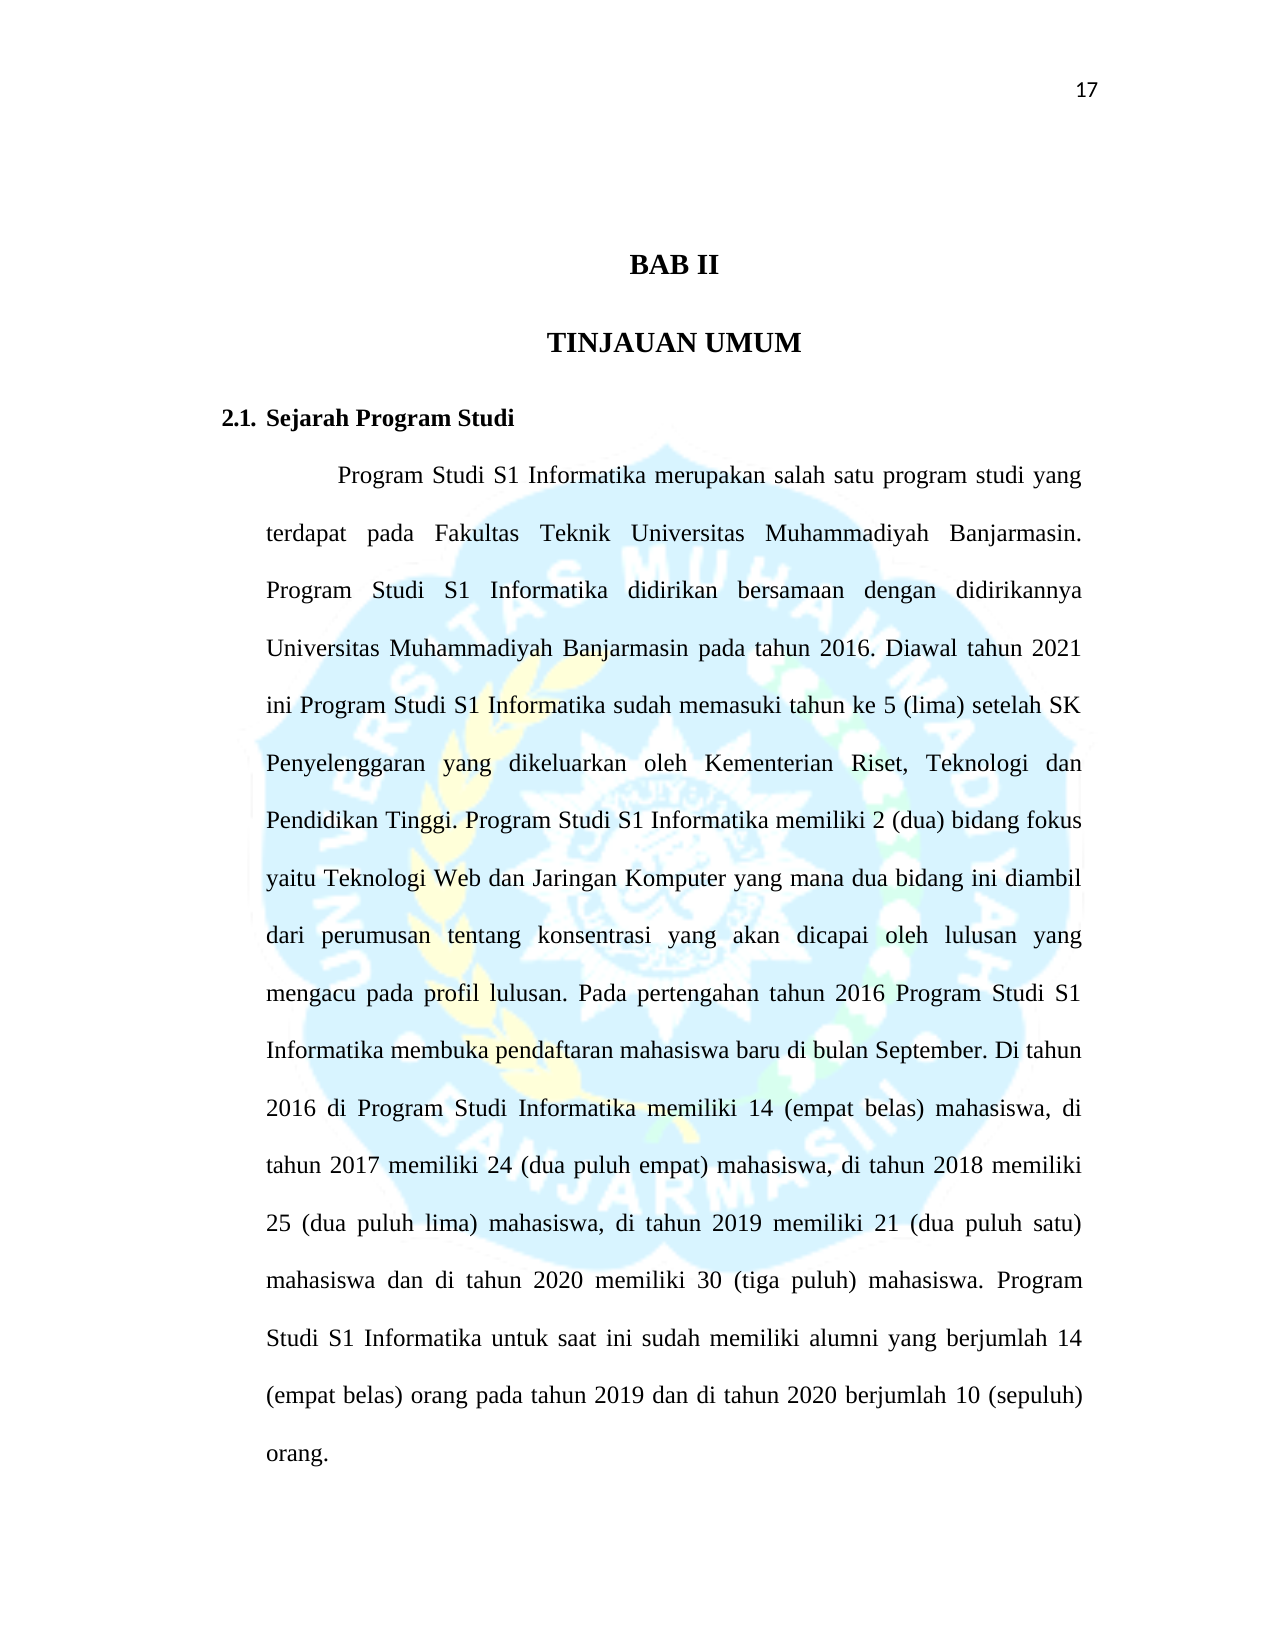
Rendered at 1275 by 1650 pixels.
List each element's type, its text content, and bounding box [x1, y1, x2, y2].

subtitle Sejarah Program Studi [221, 403, 1083, 432]
text Program Studi S1 Informatika merupakan salah satu program studi yang terdapat pada Fakultas Teknik Universitas Muhammadiyah Banjarmasin. Program Studi S1 Informatika didirikan bersamaan dengan didirikannya Universitas Muhammadiyah Banjarmasin pada tahun 2016. Diawal tahun 2021 ini Program Studi S1 Informatika sudah memasuki tahun ke 5 (lima) setelah SK Penyelenggaran yang dikeluarkan oleh Kementerian Riset, Teknologi dan Pendidikan Tinggi. Program Studi S1 Informatika memiliki 2 (dua) bidang fokus yaitu Teknologi Web dan Jaringan Komputer yang mana dua bidang ini diambil dari perumusan tentang konsentrasi yang akan dicapai oleh lulusan yang mengacu pada profil lulusan. Pada pertengahan tahun 2016 Program Studi S1 Informatika membuka pendaftaran mahasiswa baru di bulan September. Di tahun 2016 di Program Studi Informatika memiliki 14 (empat belas) mahasiswa, di tahun 2017 memiliki 24 (dua puluh empat) mahasiswa, di tahun 2018 memiliki 25 (dua puluh lima) mahasiswa, di tahun 2019 memiliki 21 (dua puluh satu) mahasiswa dan di tahun 2020 memiliki 30 (tiga puluh) mahasiswa. Program Studi S1 Informatika untuk saat ini sudah memiliki alumni yang berjumlah 14 (empat belas) orang pada tahun 2019 dan di tahun 2020 berjumlah 10 (sepuluh) orang. [266, 460, 1083, 1467]
subtitle TINJAUAN UMUM [266, 325, 1083, 358]
subtitle BAB II [266, 247, 1083, 281]
